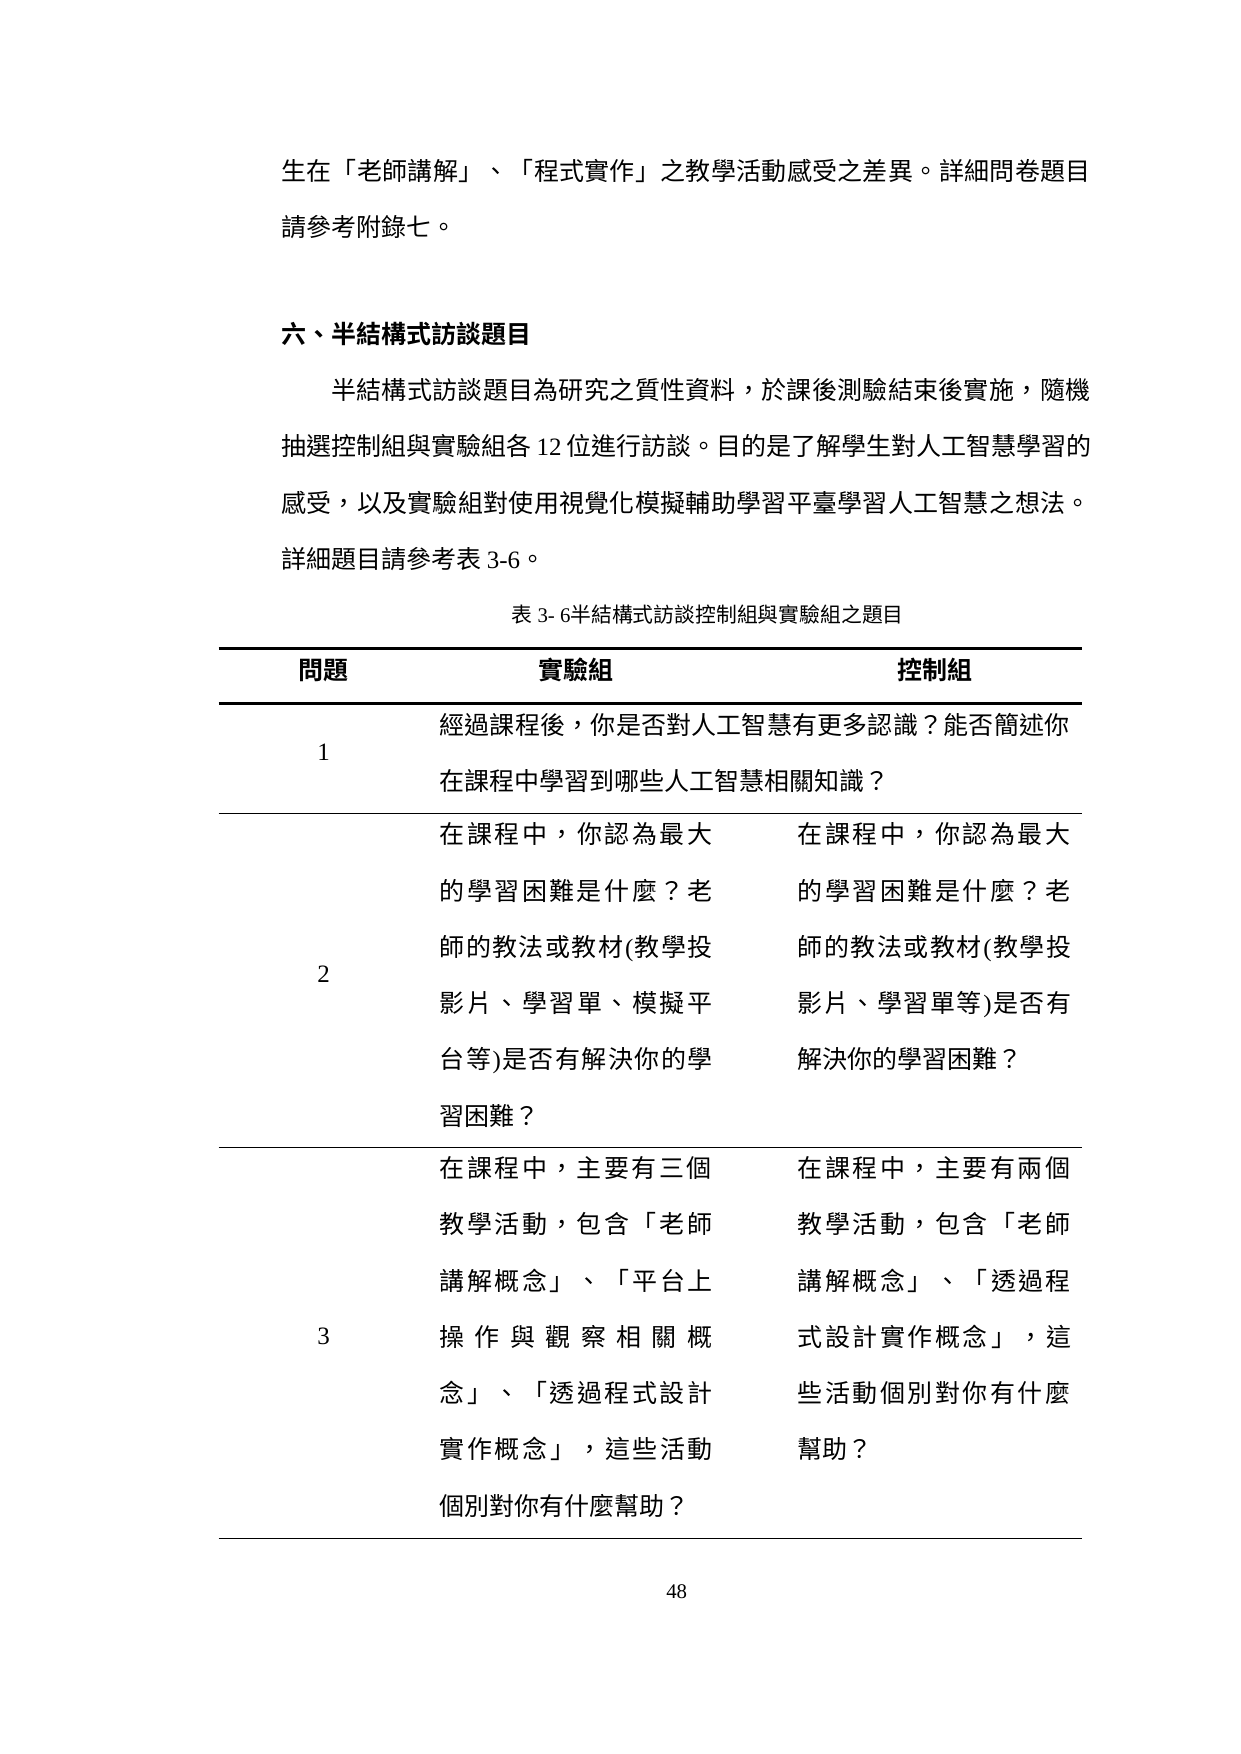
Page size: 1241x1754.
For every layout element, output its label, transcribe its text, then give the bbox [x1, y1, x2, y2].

table_cell 在課程中，你認為最大的學習困難是什麼？老師的教法或教材(教學投影片、學習單等)是否有解決你的學習困難？ [724, 814, 1082, 1147]
table_header 實驗組 [366, 650, 724, 702]
table_cell 在課程中，主要有三個教學活動，包含「老師講解概念」、「平台上操作與觀察相關概念」、「透過程式設計實作概念」，這些活動個別對你有什麼幫助？ [366, 1148, 724, 1537]
table_cell 1 [219, 705, 366, 813]
table_cell 2 [219, 814, 366, 1147]
table_cell 3 [219, 1148, 366, 1537]
table_cell 經過課程後，你是否對人工智慧有更多認識？能否簡述你在課程中學習到哪些人工智慧相關知識？ [366, 705, 1082, 813]
text 表 3- 6半結構式訪談控制組與實驗組之題目 [281, 594, 1092, 632]
text 六、半結構式訪談題目 [281, 314, 1092, 352]
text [281, 151, 1092, 244]
table_cell 在課程中，你認為最大的學習困難是什麼？老師的教法或教材(教學投影片、學習單、模擬平台等)是否有解決你的學習困難？ [366, 814, 724, 1147]
table_header 問題 [219, 650, 366, 702]
table_cell 在課程中，主要有兩個教學活動，包含「老師講解概念」、「透過程式設計實作概念」，這些活動個別對你有什麼幫助？ [724, 1148, 1082, 1537]
text 半結構式訪談題目為研究之質性資料，於課後測驗結束後實施，隨機抽選控制組與實驗組各12位進行訪談。目的是了解學生對人工智慧學習的感受，以及實驗組對使用視覺化模擬輔助學習平臺學習人工智慧之想法。詳細題目請參考表 3-6。 [281, 370, 1092, 576]
table_header 控制組 [724, 650, 1082, 702]
